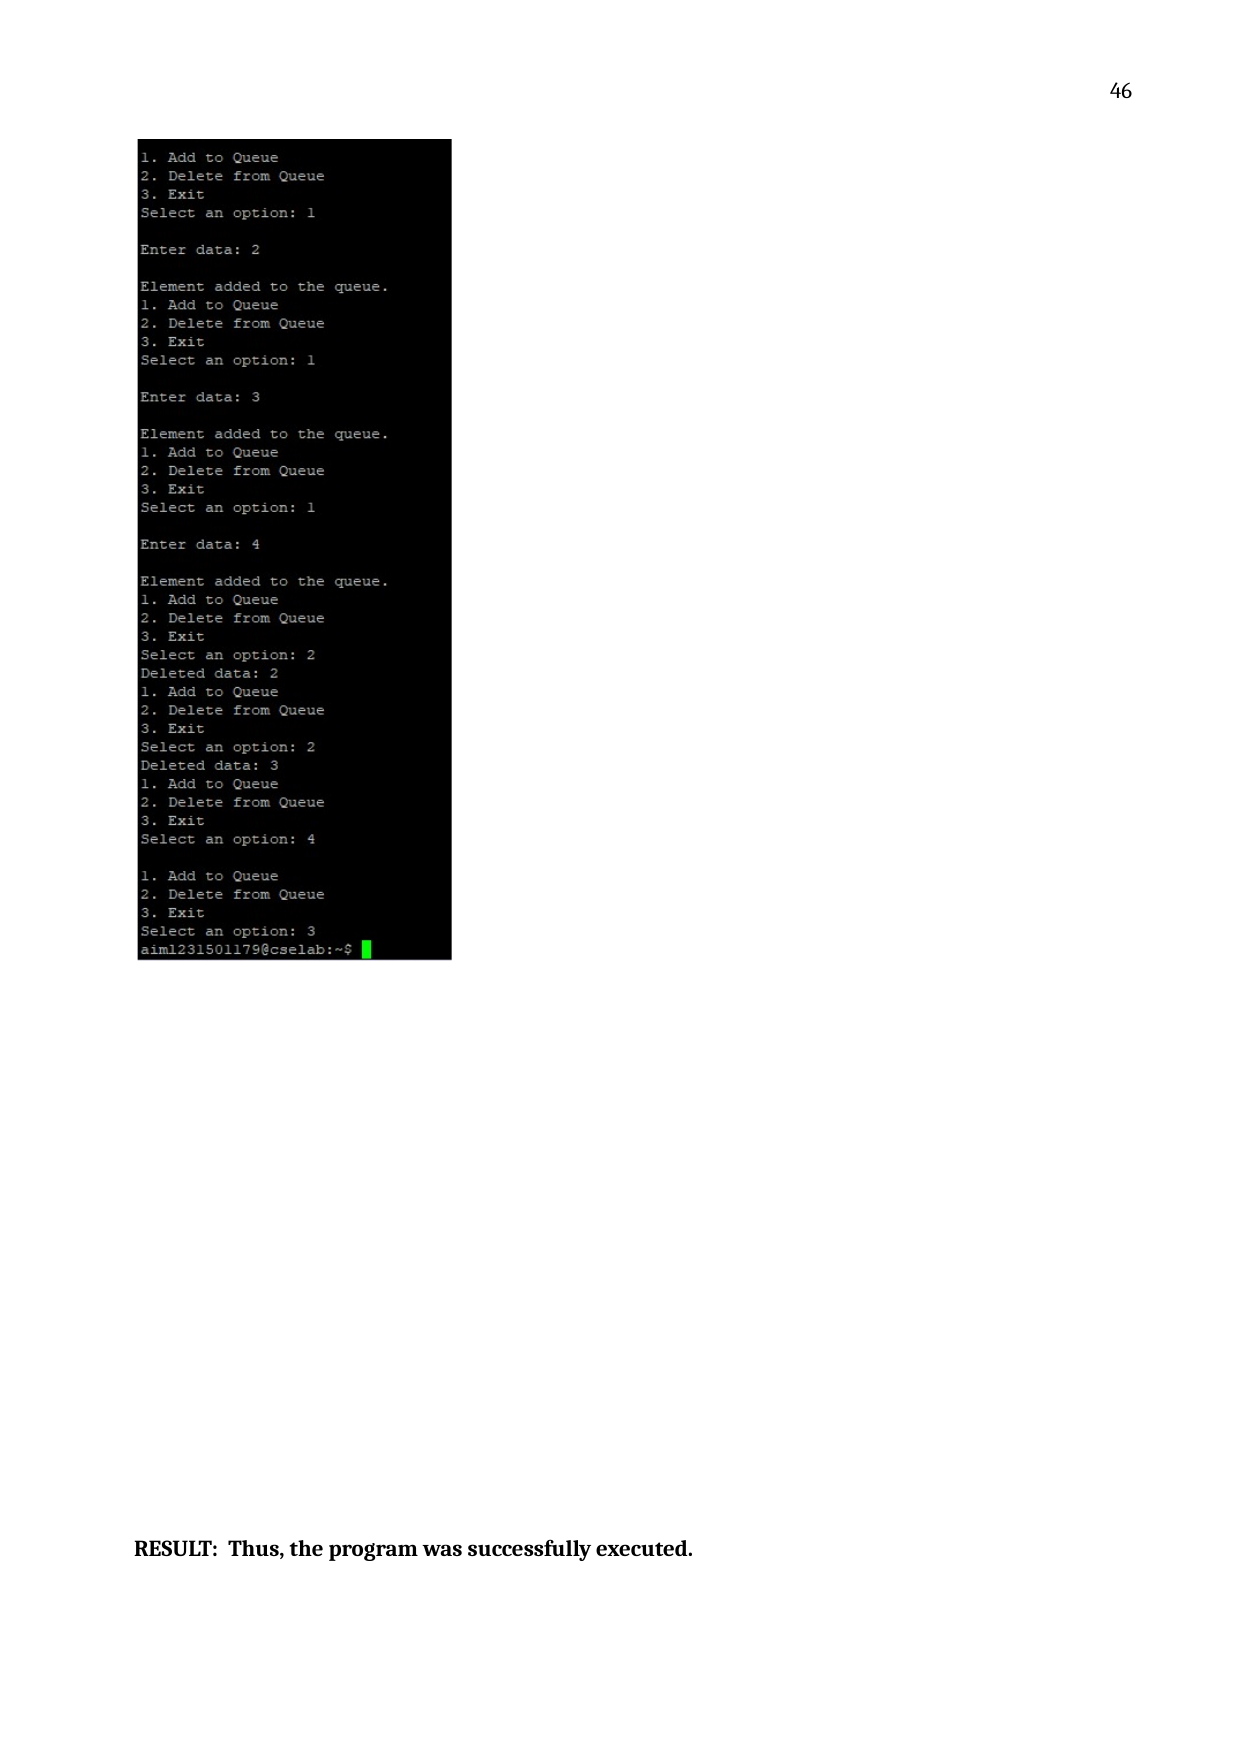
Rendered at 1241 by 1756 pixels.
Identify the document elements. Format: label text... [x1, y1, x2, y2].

text RESULT: Thus, the program was successfully executed. [134, 1536, 1136, 1562]
picture [137, 139, 452, 961]
